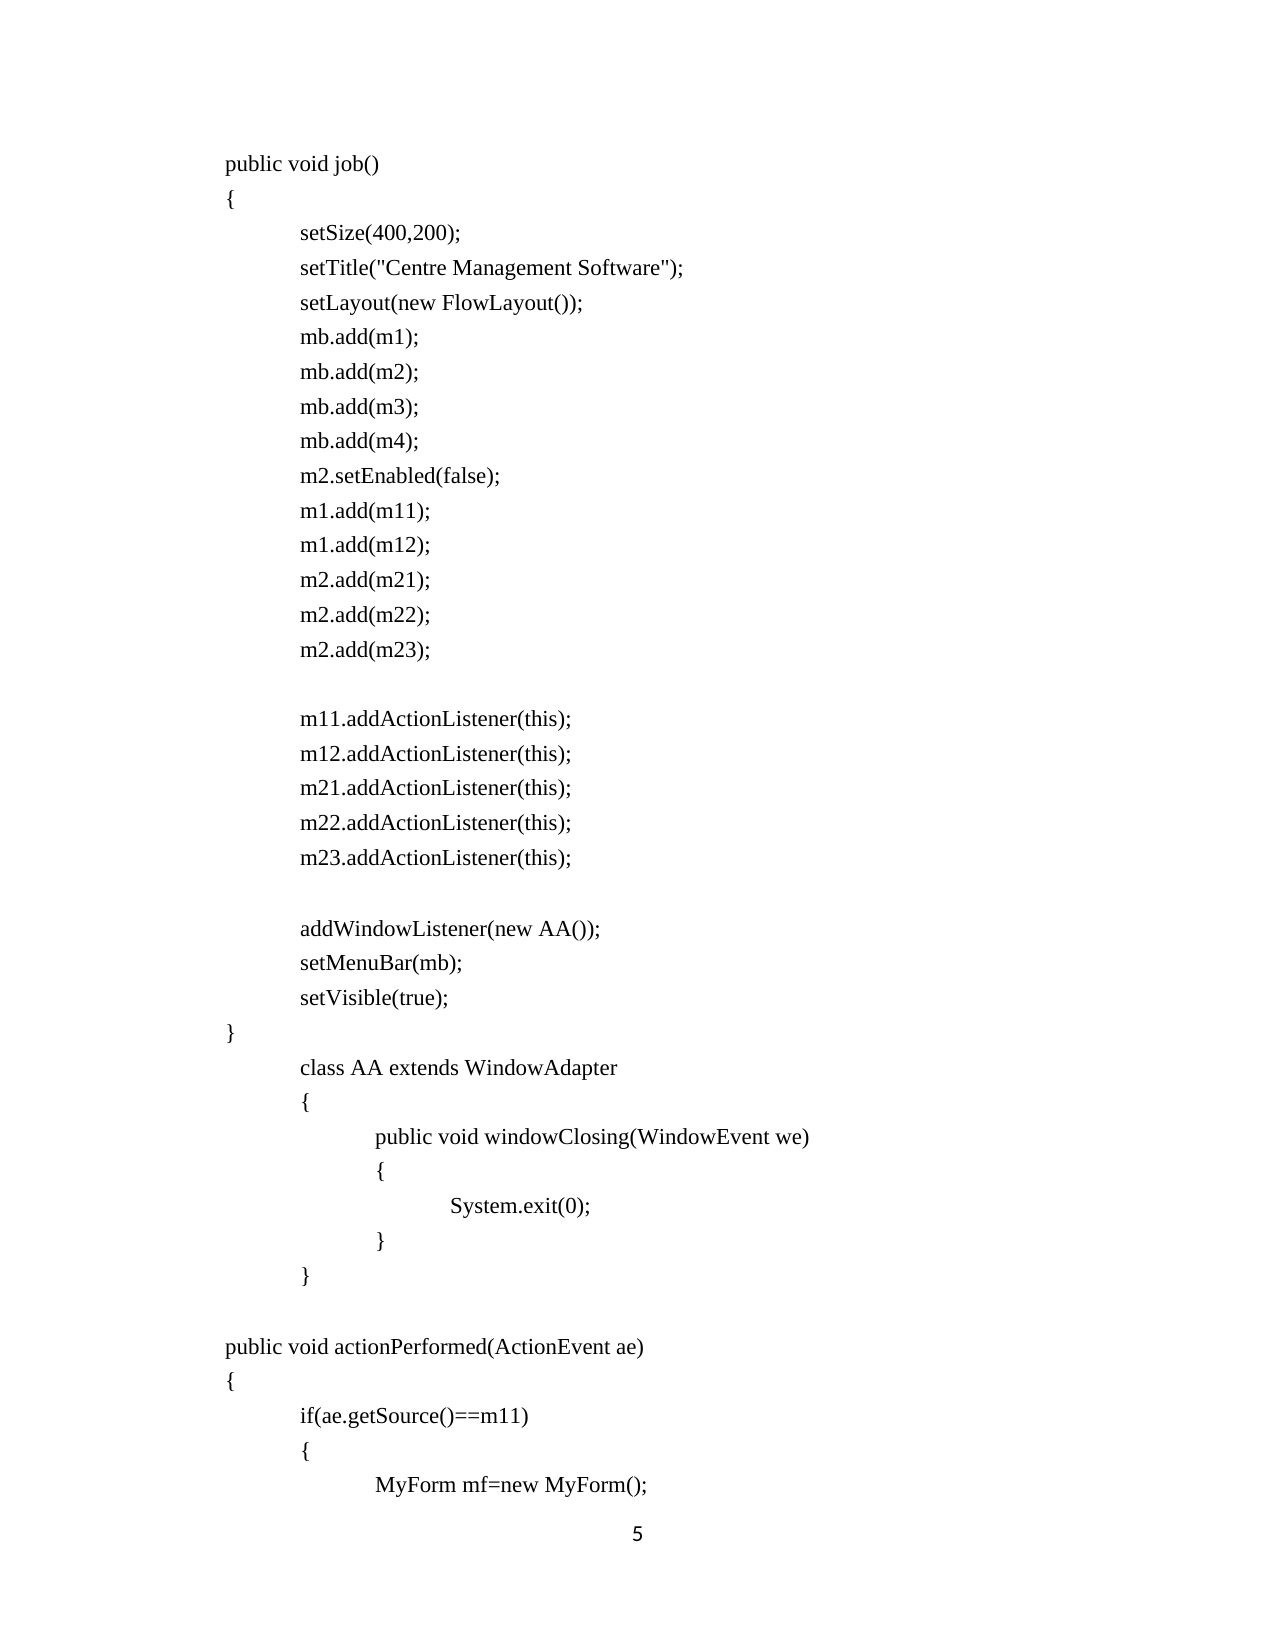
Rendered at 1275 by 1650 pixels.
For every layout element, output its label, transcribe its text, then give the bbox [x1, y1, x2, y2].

text mb.add(m2); [150, 358, 1125, 384]
text m2.add(m22); [150, 601, 1125, 627]
text { [150, 185, 1125, 211]
text { [150, 1437, 1125, 1463]
text m12.addActionListener(this); [150, 740, 1125, 766]
text class AA extends WindowAdapter [150, 1053, 1125, 1080]
text if(ae.getSource()==m11) [150, 1402, 1125, 1428]
text System.exit(0); [150, 1192, 1125, 1219]
text m21.addActionListener(this); [150, 774, 1125, 801]
text public void job() [150, 150, 1125, 176]
text } [150, 1227, 1125, 1253]
text setSize(400,200); [150, 219, 1125, 246]
text } [150, 1262, 1125, 1288]
text addWindowListener(new AA()); [150, 915, 1125, 941]
text setMenuBar(mb); [150, 949, 1125, 976]
text mb.add(m1); [150, 323, 1125, 350]
text { [150, 1088, 1125, 1114]
text { [150, 1158, 1125, 1184]
text public void actionPerformed(ActionEvent ae) [150, 1333, 1125, 1359]
text } [150, 1019, 1125, 1045]
text m2.setEnabled(false); [150, 462, 1125, 488]
text setLayout(new FlowLayout()); [150, 289, 1125, 315]
text m22.addActionListener(this); [150, 809, 1125, 835]
text m1.add(m11); [150, 497, 1125, 523]
text m2.add(m23); [150, 636, 1125, 662]
text mb.add(m3); [150, 393, 1125, 419]
text { [150, 1367, 1125, 1394]
text m23.addActionListener(this); [150, 844, 1125, 870]
text m11.addActionListener(this); [150, 705, 1125, 731]
text m2.add(m21); [150, 566, 1125, 593]
text setVisible(true); [150, 984, 1125, 1011]
text setTitle("Centre Management Software"); [150, 254, 1125, 280]
text public void windowClosing(WindowEvent we) [150, 1123, 1125, 1149]
text MyForm mf=new MyForm(); [150, 1471, 1125, 1498]
text mb.add(m4); [150, 427, 1125, 454]
text m1.add(m12); [150, 532, 1125, 558]
